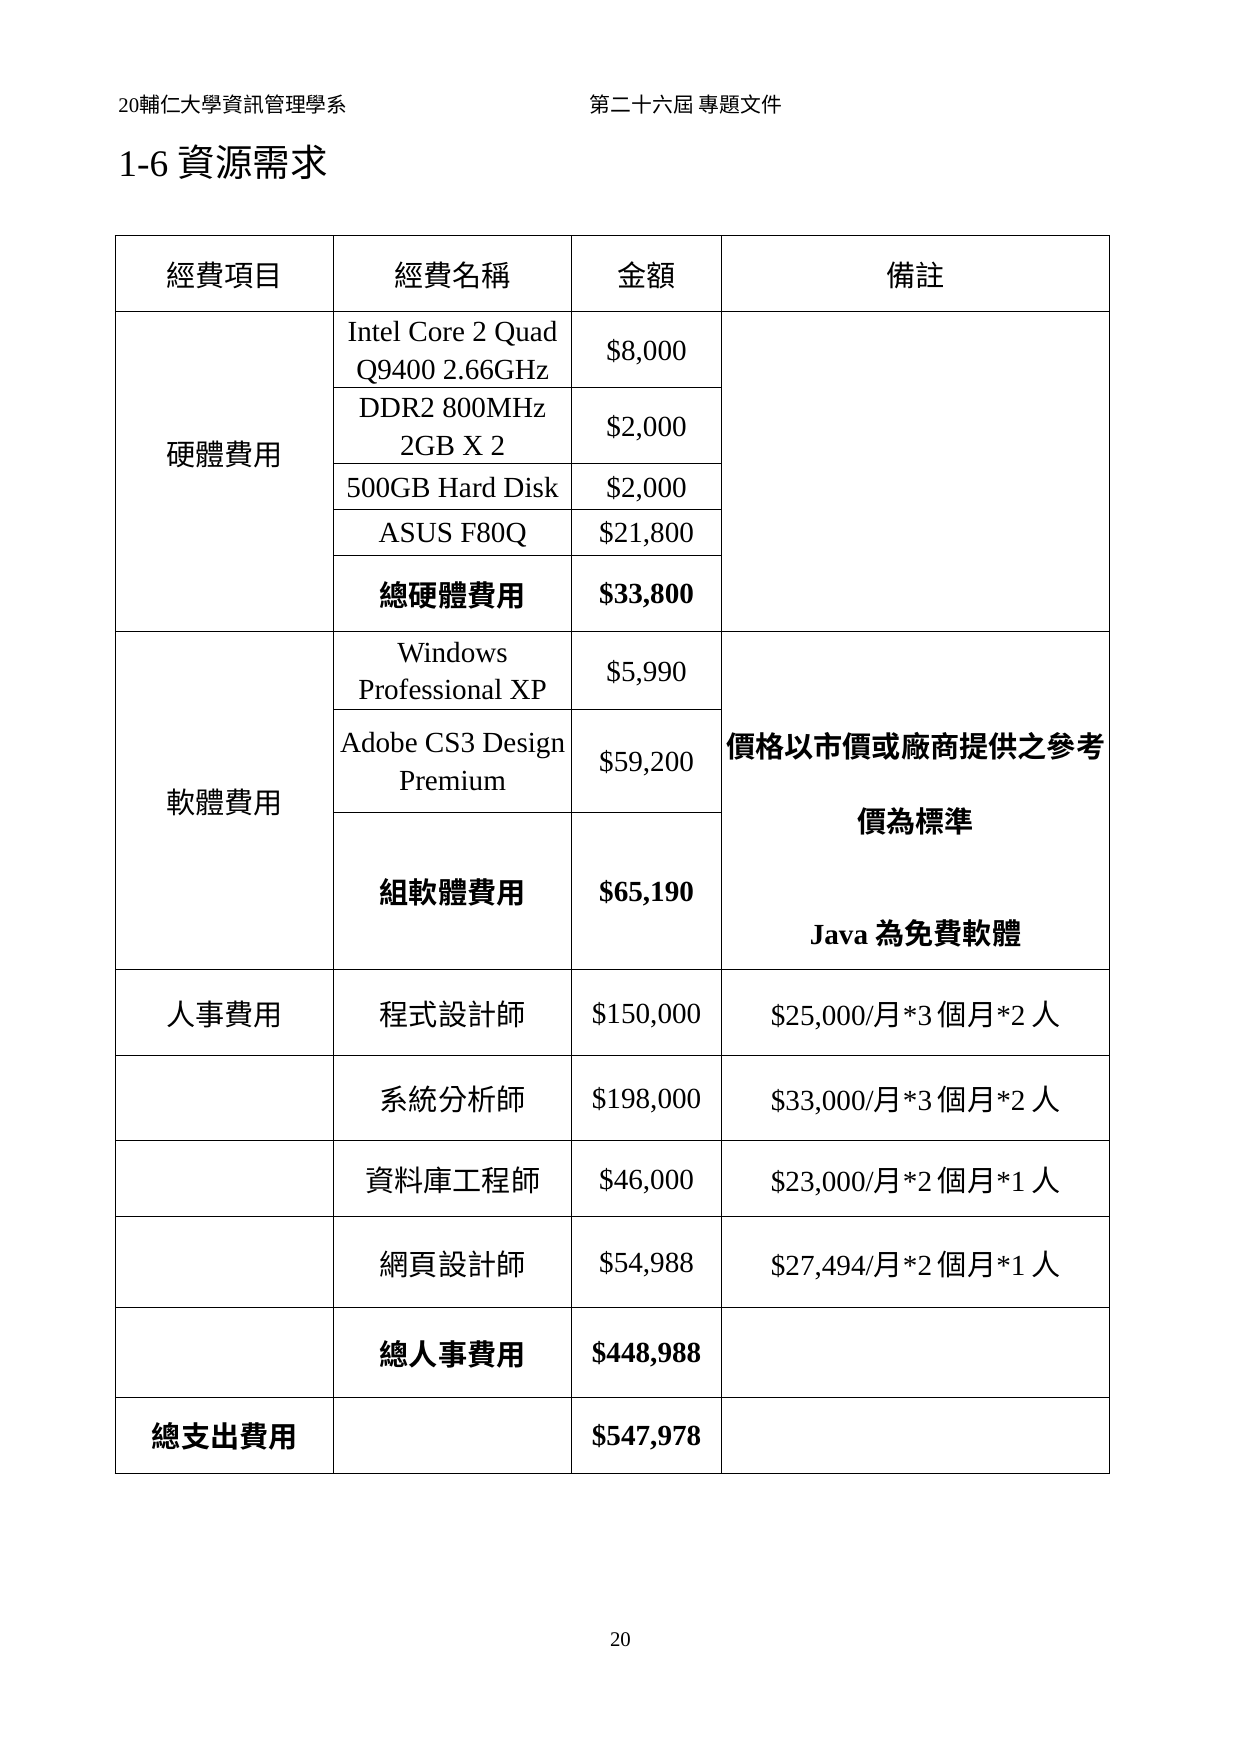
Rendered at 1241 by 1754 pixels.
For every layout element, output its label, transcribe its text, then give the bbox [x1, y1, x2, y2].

table_cell 總硬體費用 [334, 556, 571, 631]
table_cell $448,988 [572, 1308, 721, 1397]
table_cell ASUS F80Q [334, 510, 571, 555]
table_cell Windows Professional XP [334, 632, 571, 709]
table_cell $2,000 [572, 388, 721, 463]
table_header 經費名稱 [334, 236, 571, 311]
table_cell [116, 1308, 333, 1397]
text 1-6 資源需求 [118, 123, 1122, 198]
table_cell [116, 1217, 333, 1307]
table_cell $46,000 [572, 1141, 721, 1216]
table_cell $23,000/月*2個月*1人 [722, 1141, 1109, 1216]
table_cell $198,000 [572, 1056, 721, 1140]
table_header 金額 [572, 236, 721, 311]
table_cell [116, 1141, 333, 1216]
table_cell 資料庫工程師 [334, 1141, 571, 1216]
table_cell 系統分析師 [334, 1056, 571, 1140]
table_header 備註 [722, 236, 1109, 311]
table_cell 軟體費用 [116, 632, 333, 969]
table_cell Intel Core 2 Quad Q9400 2.66GHz [334, 312, 571, 387]
table_cell 網頁設計師 [334, 1217, 571, 1307]
table_cell 價格以市價或廠商提供之參考價為標準 Java 為免費軟體 [722, 632, 1109, 969]
table_cell 程式設計師 [334, 970, 571, 1055]
table_cell Adobe CS3 Design Premium [334, 710, 571, 812]
table_cell [334, 1398, 571, 1473]
table_cell 總支出費用 [116, 1398, 333, 1473]
table_cell $25,000/月*3個月*2人 [722, 970, 1109, 1055]
table_cell $33,000/月*3個月*2人 [722, 1056, 1109, 1140]
table_cell $27,494/月*2個月*1人 [722, 1217, 1109, 1307]
table_cell [722, 312, 1109, 631]
table_cell 組軟體費用 [334, 813, 571, 969]
table_cell [722, 1308, 1109, 1397]
table_cell 硬體費用 [116, 312, 333, 631]
table_cell 總人事費用 [334, 1308, 571, 1397]
table_cell $2,000 [572, 464, 721, 509]
table_cell $33,800 [572, 556, 721, 631]
table_cell 人事費用 [116, 970, 333, 1055]
table_cell [116, 1056, 333, 1140]
table_cell $150,000 [572, 970, 721, 1055]
table_cell DDR2 800MHz 2GB X 2 [334, 388, 571, 463]
table_cell $59,200 [572, 710, 721, 812]
table_cell $21,800 [572, 510, 721, 555]
table_cell 500GB Hard Disk [334, 464, 571, 509]
table_cell $547,978 [572, 1398, 721, 1473]
table_cell $5,990 [572, 632, 721, 709]
table_cell $65,190 [572, 813, 721, 969]
table_cell $54,988 [572, 1217, 721, 1307]
table_cell [722, 1398, 1109, 1473]
table_cell $8,000 [572, 312, 721, 387]
table_header 經費項目 [116, 236, 333, 311]
